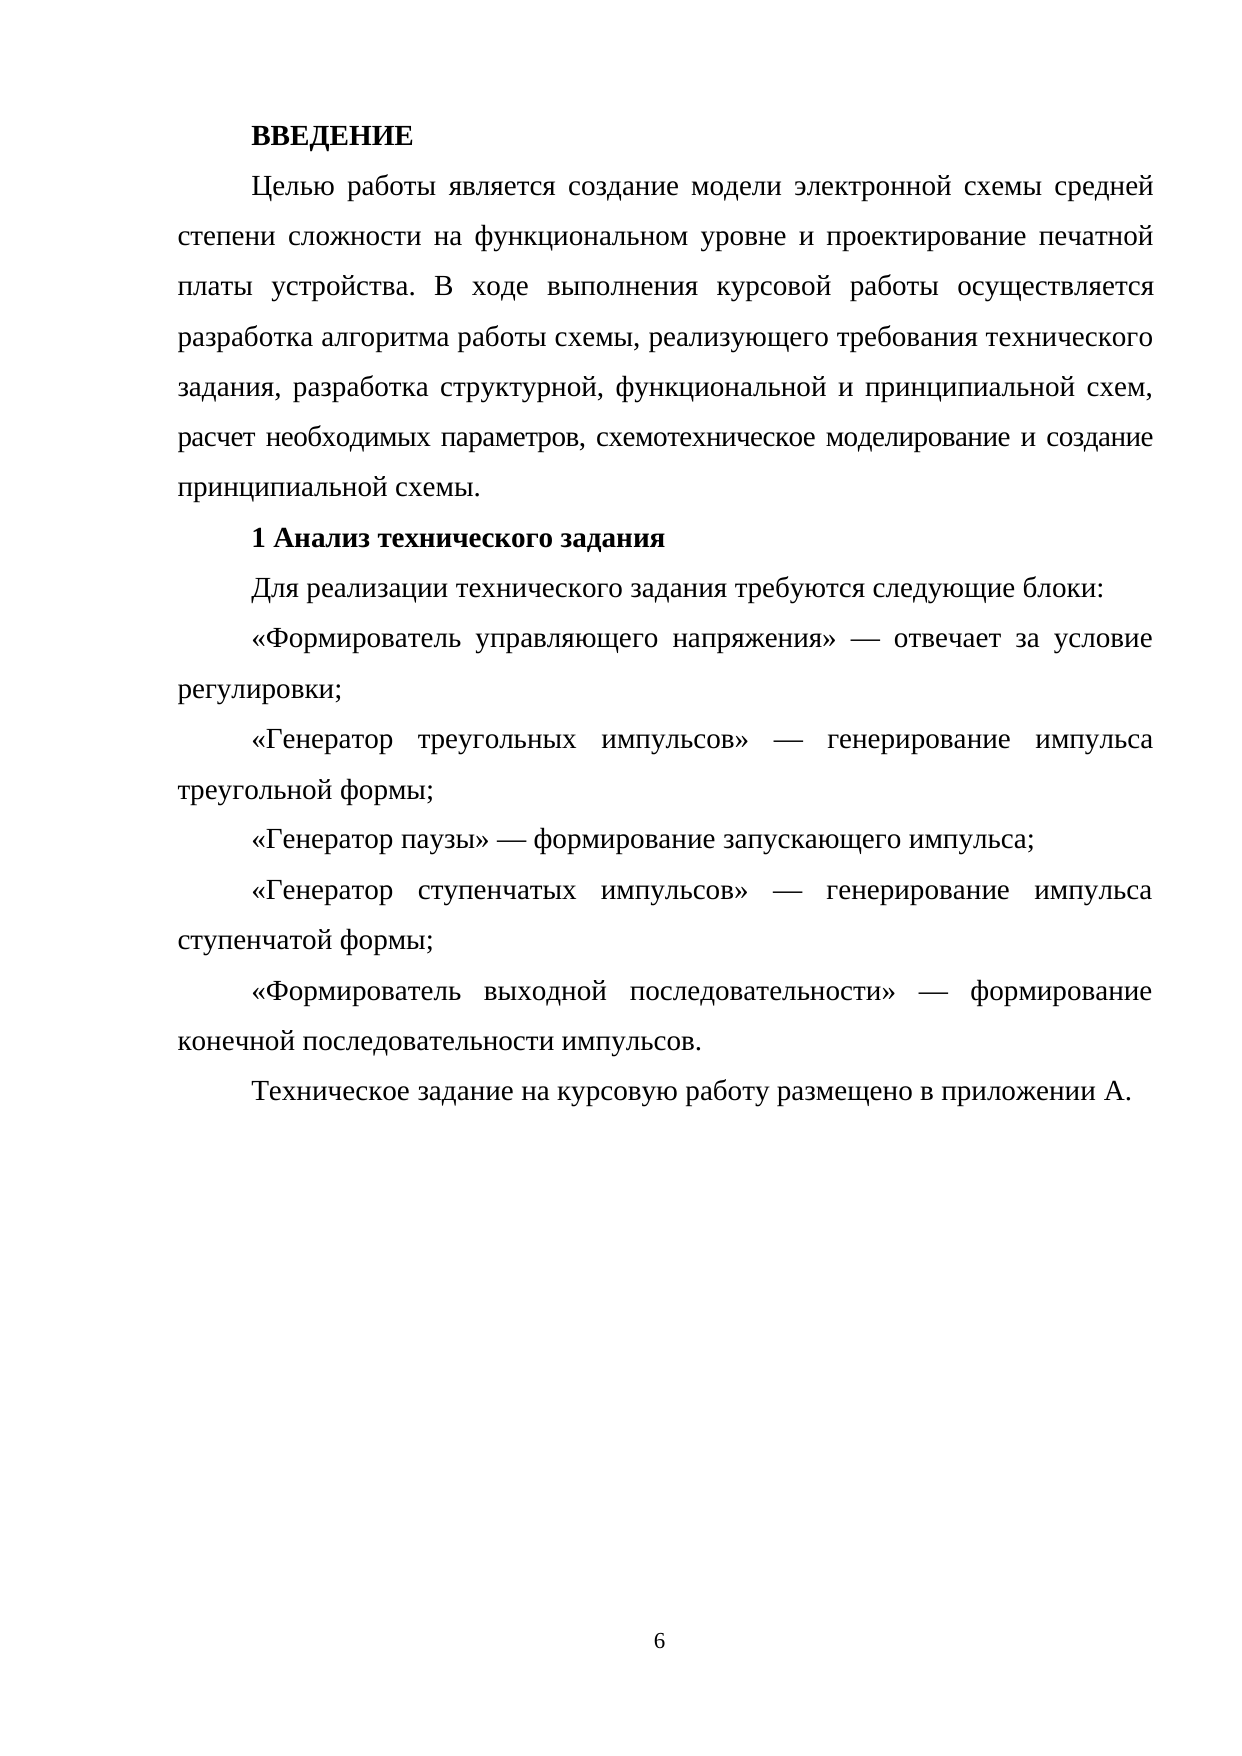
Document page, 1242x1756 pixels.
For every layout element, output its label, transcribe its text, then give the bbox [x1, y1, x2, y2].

text «Генератор паузы» — формирование запускающего импульса; [251, 822, 1229, 855]
text «Формирователь выходной последовательности» — формирование конечной последовательности импульсов. [177, 973, 1153, 1057]
text «Формирователь управляющего напряжения» — отвечает за условие регулировки; [177, 621, 1153, 704]
text Целью работы является создание модели электронной схемы средней степени сложности на функциональном уровне и проектирование печатной платы устройства. В ходе выполнения курсовой работы осуществляется разработка алгоритма работы схемы, реализующего требования технического задания, разработка структурной, функциональной и принципиальной схем, расчет необходимых параметров, схемотехническое моделирование и создание принципиальной схемы. [177, 168, 1154, 503]
subtitle ВВЕДЕНИЕ [251, 118, 1229, 151]
text «Генератор ступенчатых импульсов» — генерирование импульса ступенчатой формы; [177, 872, 1153, 956]
subtitle Анализ технического задания [251, 520, 1229, 554]
text «Генератор треугольных импульсов» — генерирование импульса треугольной формы; [177, 721, 1153, 805]
text Техническое задание на курсовую работу размещено в приложении А. [251, 1074, 1229, 1107]
text Для реализации технического задания требуются следующие блоки: [251, 570, 1229, 604]
